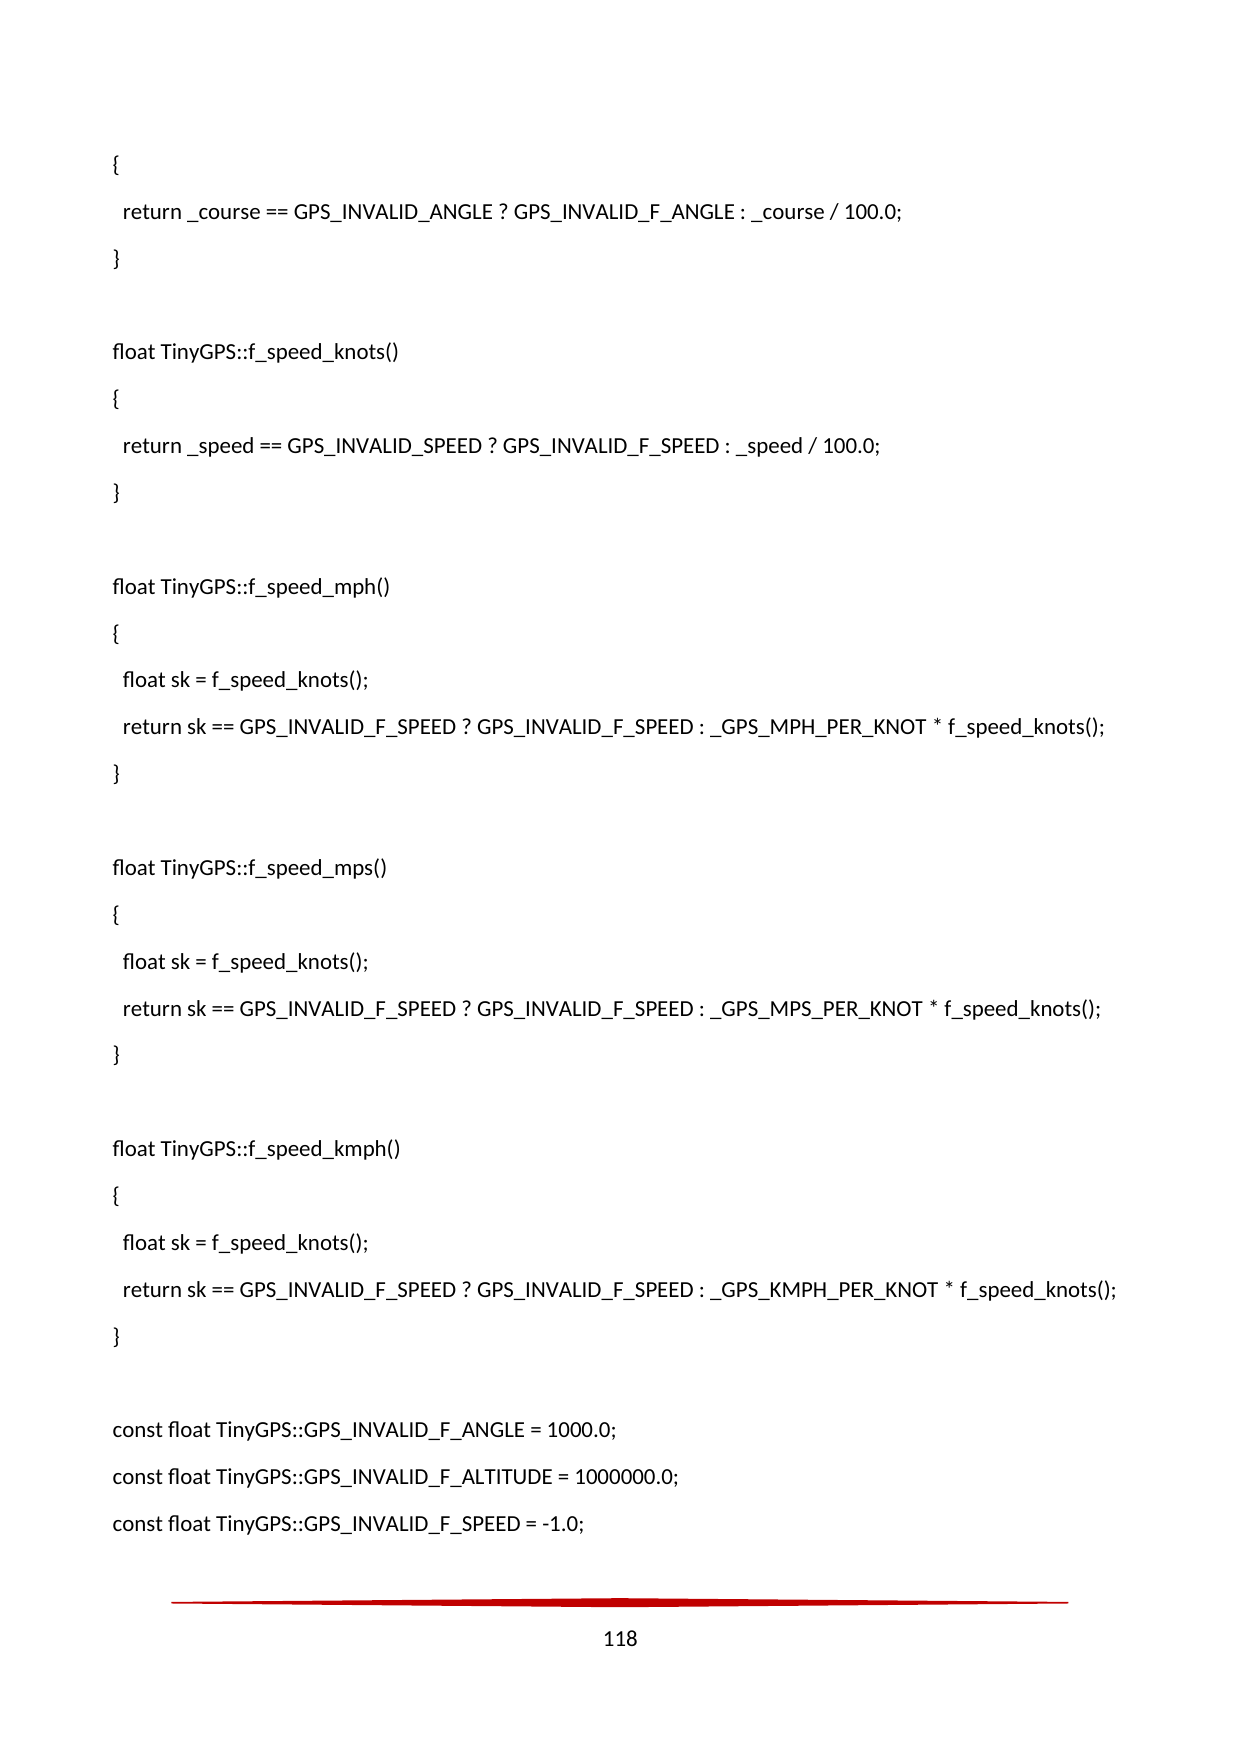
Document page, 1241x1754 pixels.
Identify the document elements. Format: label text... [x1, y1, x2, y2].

text float TinyGPS::f_speed_knots() [112, 337, 1128, 366]
text { [112, 150, 1128, 178]
text return sk == GPS_INVALID_F_SPEED ? GPS_INVALID_F_SPEED : _GPS_KMPH_PER_KNOT * f_speed_knots(); [112, 1275, 1128, 1303]
text const float TinyGPS::GPS_INVALID_F_SPEED = -1.0; [112, 1509, 1128, 1537]
text } [112, 244, 1128, 272]
text float TinyGPS::f_speed_mps() [112, 853, 1128, 881]
text { [112, 900, 1128, 928]
text return sk == GPS_INVALID_F_SPEED ? GPS_INVALID_F_SPEED : _GPS_MPS_PER_KNOT * f_speed_knots(); [112, 994, 1128, 1022]
text { [112, 1181, 1128, 1209]
text } [112, 1322, 1128, 1350]
text return sk == GPS_INVALID_F_SPEED ? GPS_INVALID_F_SPEED : _GPS_MPH_PER_KNOT * f_speed_knots(); [112, 712, 1128, 741]
text float TinyGPS::f_speed_kmph() [112, 1134, 1128, 1162]
text return _speed == GPS_INVALID_SPEED ? GPS_INVALID_F_SPEED : _speed / 100.0; [112, 431, 1128, 459]
text float TinyGPS::f_speed_mph() [112, 572, 1128, 600]
text float sk = f_speed_knots(); [112, 1228, 1128, 1256]
text float sk = f_speed_knots(); [112, 947, 1128, 975]
text { [112, 384, 1128, 412]
text { [112, 619, 1128, 647]
text } [112, 478, 1128, 506]
text const float TinyGPS::GPS_INVALID_F_ALTITUDE = 1000000.0; [112, 1462, 1128, 1491]
text } [112, 1041, 1128, 1069]
text } [112, 759, 1128, 787]
text const float TinyGPS::GPS_INVALID_F_ANGLE = 1000.0; [112, 1416, 1128, 1444]
text return _course == GPS_INVALID_ANGLE ? GPS_INVALID_F_ANGLE : _course / 100.0; [112, 197, 1128, 225]
text float sk = f_speed_knots(); [112, 666, 1128, 694]
